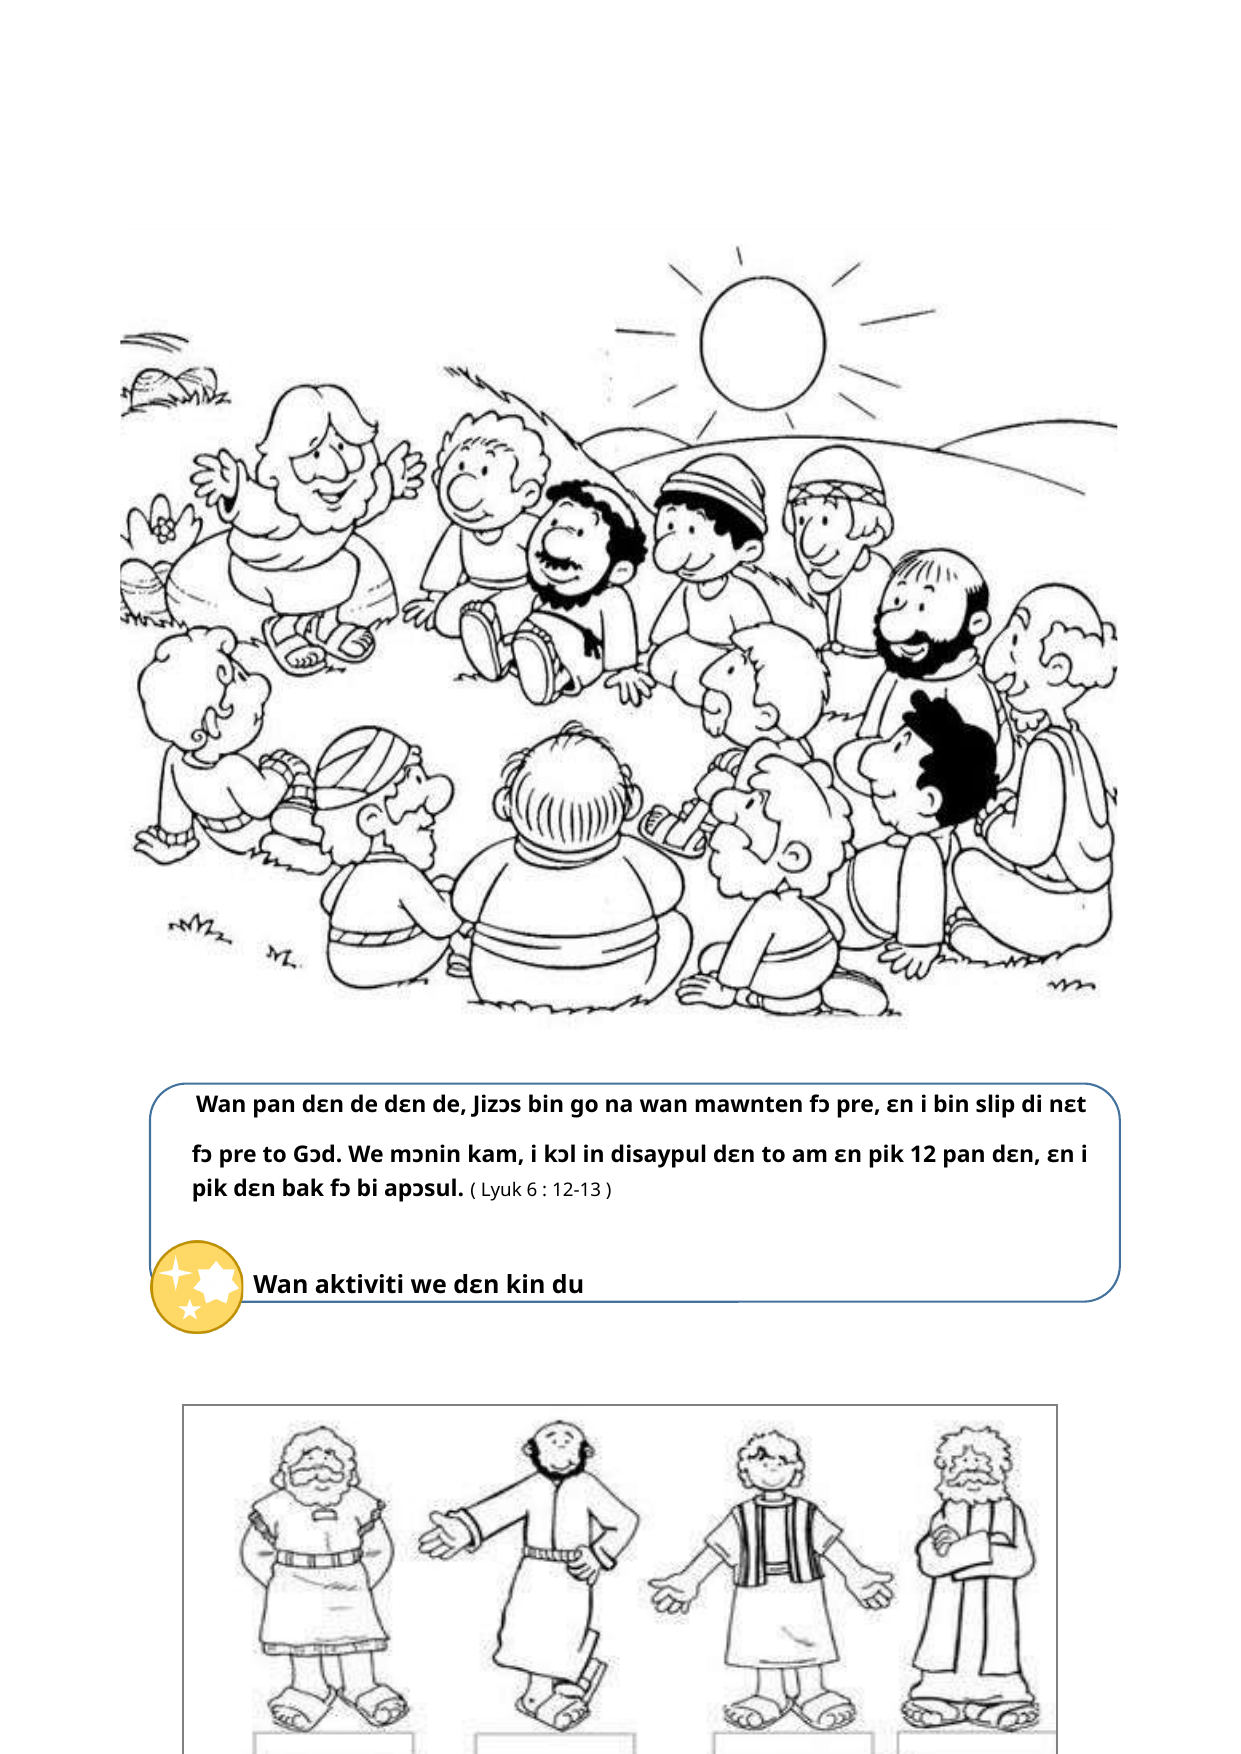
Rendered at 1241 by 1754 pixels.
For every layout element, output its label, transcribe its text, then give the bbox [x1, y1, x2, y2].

text Wan aktiviti we dɛn kin du [244, 1266, 1090, 1300]
text Wan pan dɛn de dɛn de, Jizɔs bin go na wan mawnten fɔ pre, ɛn i bin slip di nɛt [152, 1088, 1090, 1119]
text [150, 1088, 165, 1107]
text fɔ pre to Gɔd. We mɔnin kam, i kɔl in disaypul dɛn to am ɛn pik 12 pan dɛn, ɛn i pik dɛn bak fɔ bi apɔsul. ( Lyuk 6 : 12-13 ) [192, 1138, 1090, 1203]
picture [120, 229, 1118, 1038]
picture [184, 1406, 1056, 1754]
picture [150, 1240, 244, 1334]
